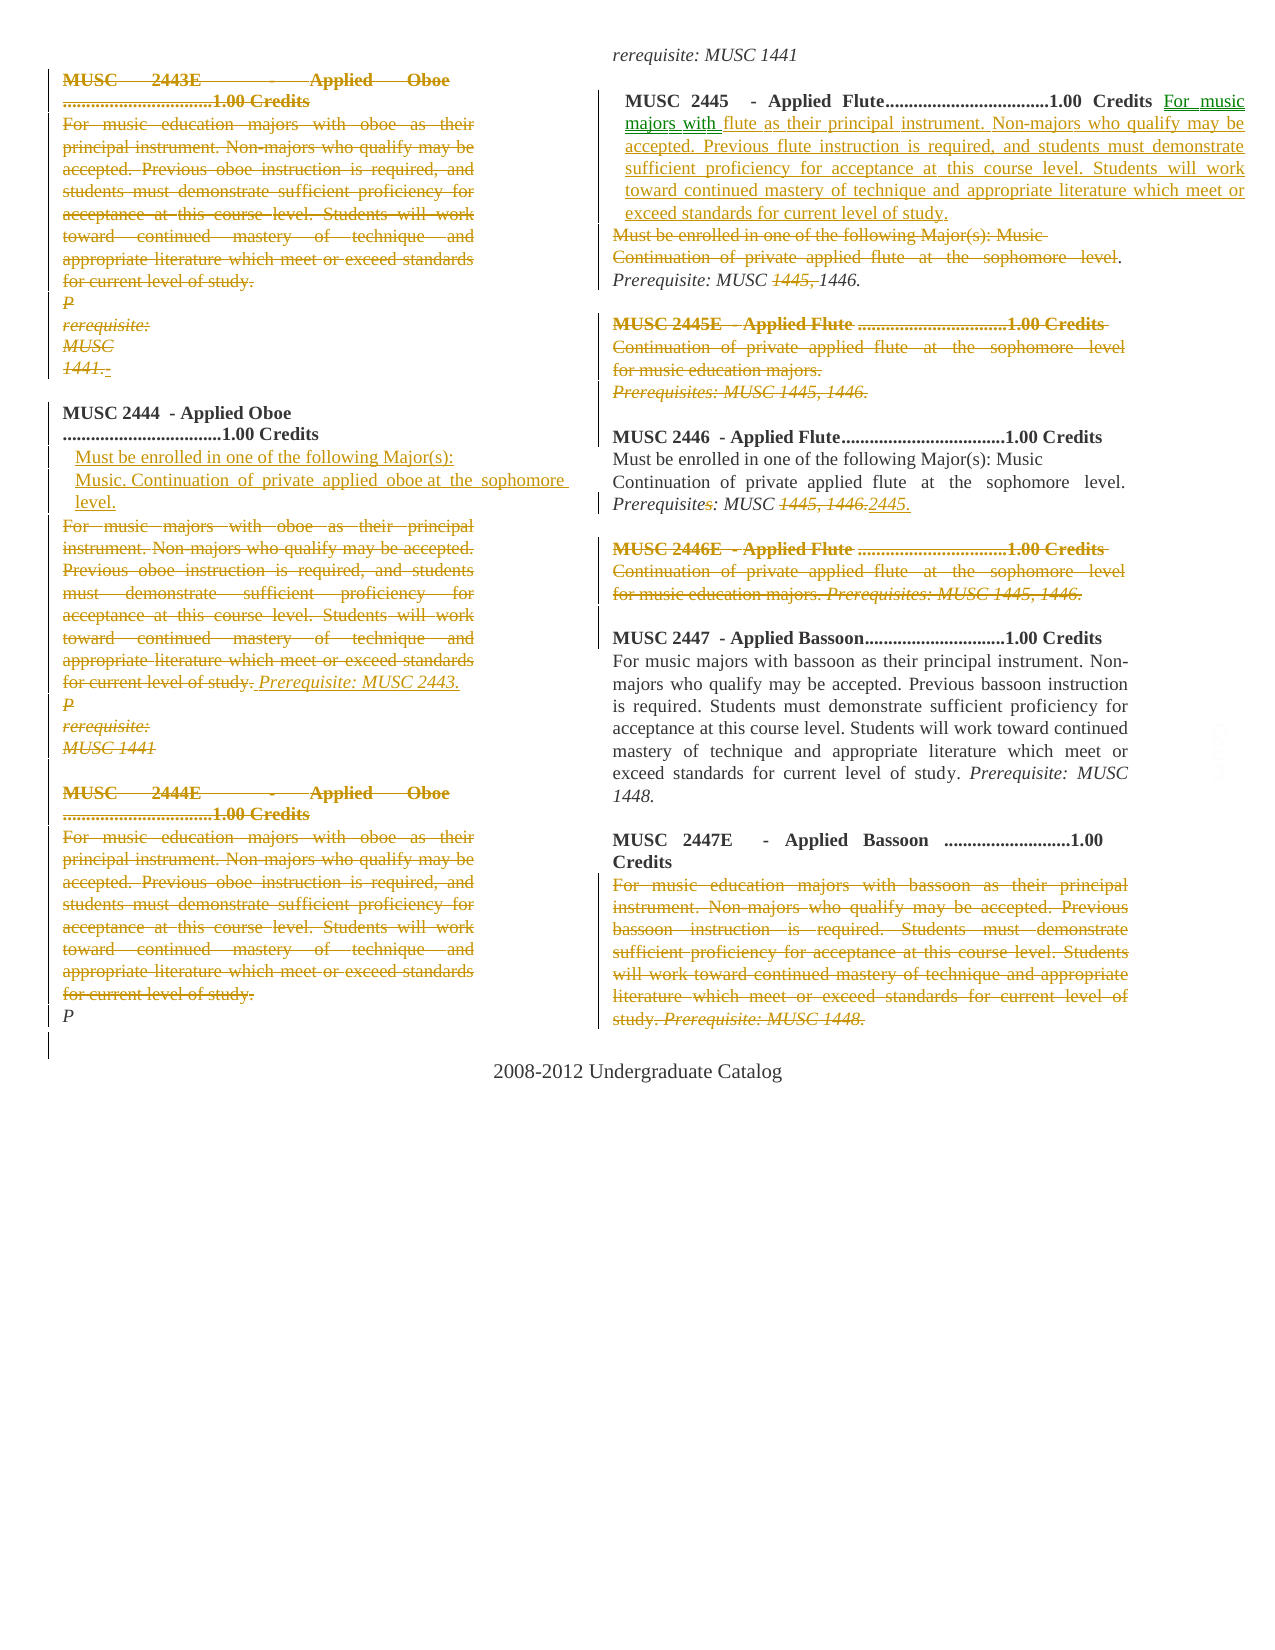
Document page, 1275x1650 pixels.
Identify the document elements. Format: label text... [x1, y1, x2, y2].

text Prerequisite: MUSC 1441 [612, 44, 811, 65]
text MUSC 2445 - Applied Flute...................................1.00 Credits [625, 177, 1245, 198]
text MUSC 2446 - Applied Flute...................................1.00 Credits Must be enrolled in one of the following Major(s): Music Continuation of private applied flute at the sophomore level. Prerequisite: MUSC [612, 426, 1128, 514]
text . Prerequisite: MUSC 1446. [612, 224, 1126, 290]
text MUSC 2445 - Applied Flute...................................1.00 Credits [625, 199, 1245, 223]
text MUSC 2447 - Applied Bassoon..............................1.00 Credits [612, 627, 1103, 649]
text Prerequisite: MUSC 1441 [62, 1005, 157, 1027]
text 2008-2012 Undergraduate Catalog [493, 1059, 787, 1083]
text MUSC 2445 - Applied Flute...................................1.00 Credits [625, 90, 1245, 153]
text MUSC 2447E - Applied Bassoon ...........................1.00 Credits [612, 829, 1103, 872]
text For music majors with bassoon as their principal instrument. Non- majors who qualify may be accepted. Previous bassoon instruction is required. Students must demonstrate sufficient proficiency for acceptance at this course level. Students will work toward continued mastery of technique and appropriate literature which meet or exceed standards for current level of study. Prerequisite: MUSC 1448. [612, 650, 1128, 806]
text MUSC 2444 - Applied Oboe..................................1.00 Credits [62, 402, 449, 445]
text MUSC 2445 - Applied Flute...................................1.00 Credits [625, 154, 1245, 176]
